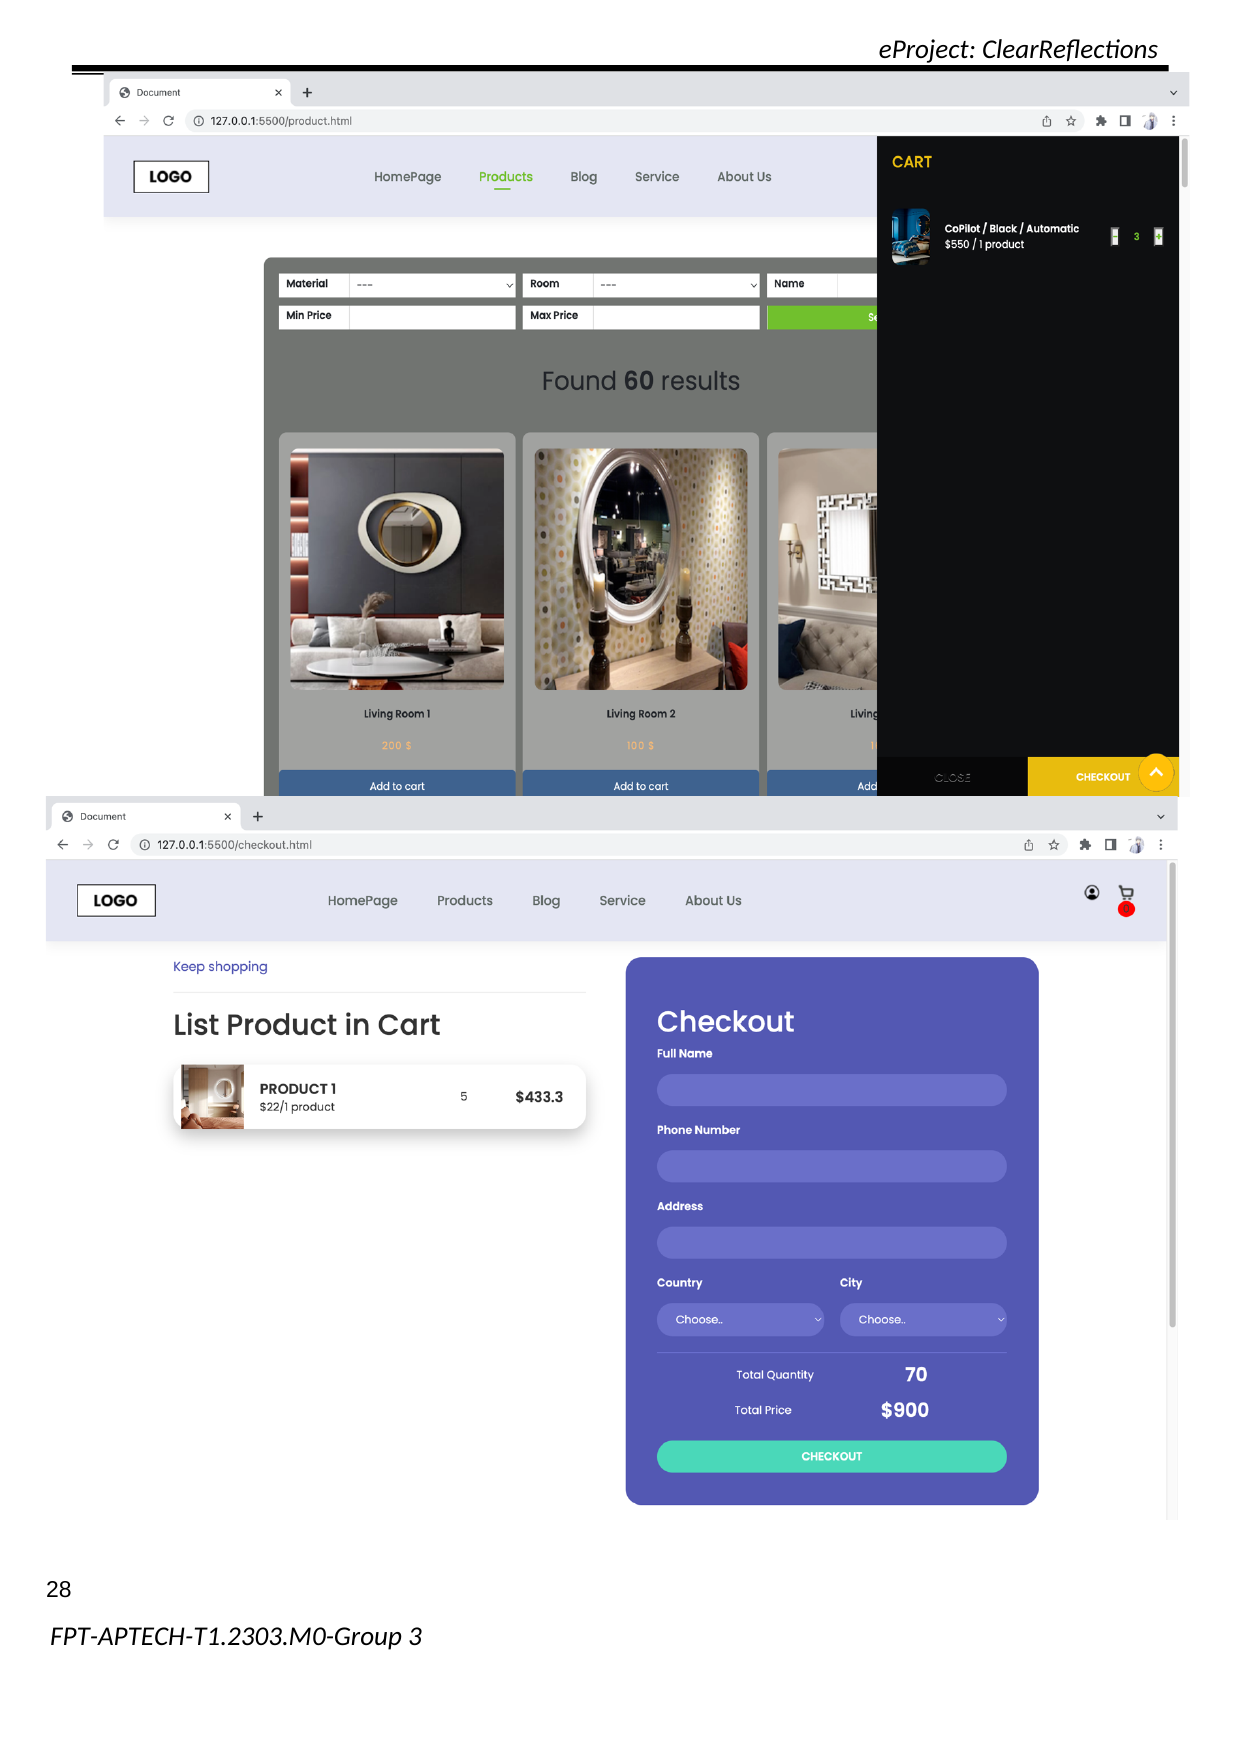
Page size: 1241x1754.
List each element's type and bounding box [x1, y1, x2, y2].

picture [45, 72, 1190, 1520]
